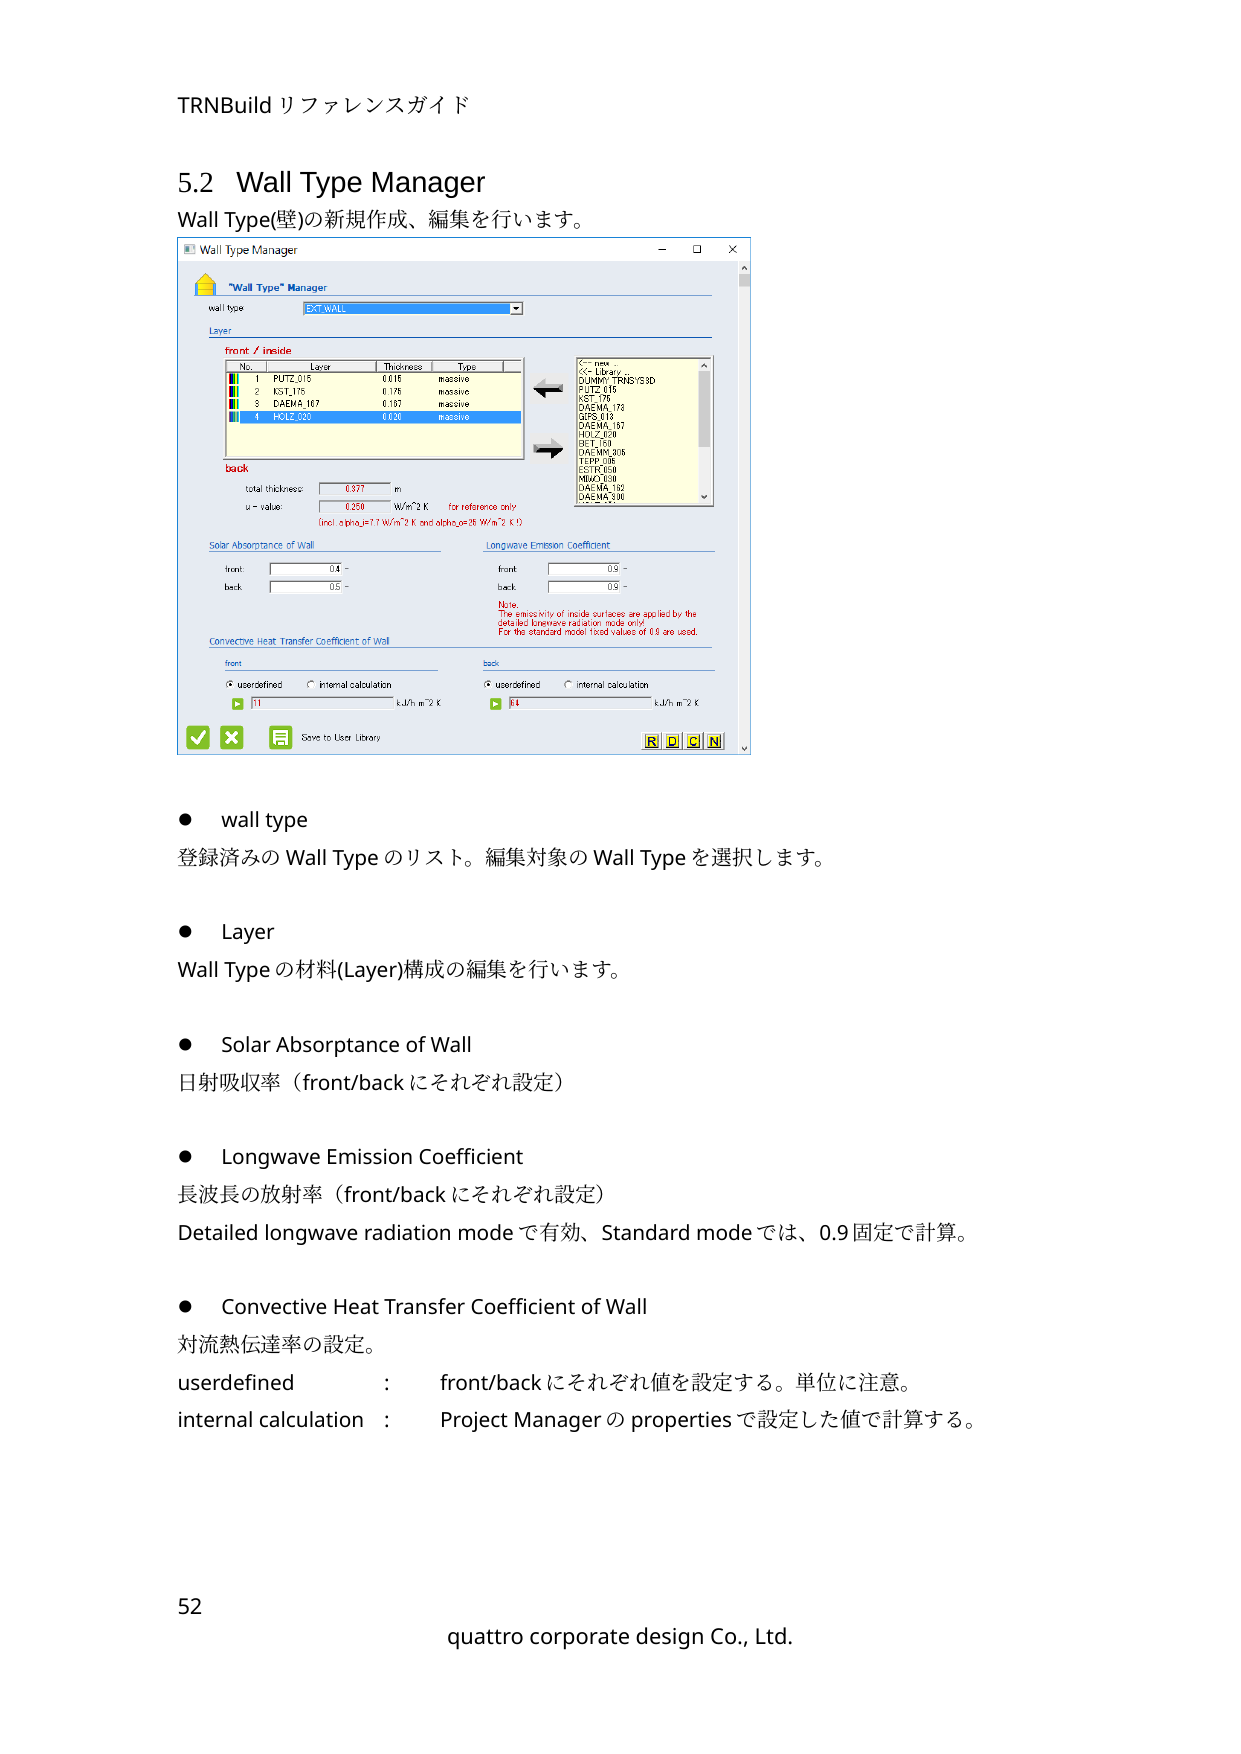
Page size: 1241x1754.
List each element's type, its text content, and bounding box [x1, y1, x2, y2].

text 登録済みのWall Typeのリスト。編集対象のWall Typeを選択します。 [177, 838, 1063, 875]
text internal calculation : Project Managerのpropertiesで設定した値で計算する。 [177, 1400, 1063, 1438]
list Layer [177, 913, 1063, 950]
text Detailed longwave radiation modeで有効、Standard modeでは、0.9固定で計算。 [177, 1213, 1063, 1250]
text 日射吸収率（front/backにそれぞれ設定） [177, 1063, 1063, 1100]
text userdefined : front/backにそれぞれ値を設定する。単位に注意。 [177, 1363, 1063, 1400]
text Wall Type(壁)の新規作成、編集を行います。 [177, 200, 1063, 238]
list Solar Absorptance of Wall [177, 1025, 1063, 1063]
text 対流熱伝達率の設定。 [177, 1325, 1063, 1363]
picture [177, 238, 751, 755]
text Wall Type Manager [177, 163, 1063, 200]
list Convective Heat Transfer Coefficient of Wall [177, 1288, 1063, 1325]
list Longwave Emission Coefficient [177, 1138, 1063, 1175]
text Wall Typeの材料(Layer)構成の編集を行います。 [177, 950, 1063, 988]
list wall type [177, 800, 1063, 838]
text 長波長の放射率（front/backにそれぞれ設定） [177, 1175, 1063, 1213]
